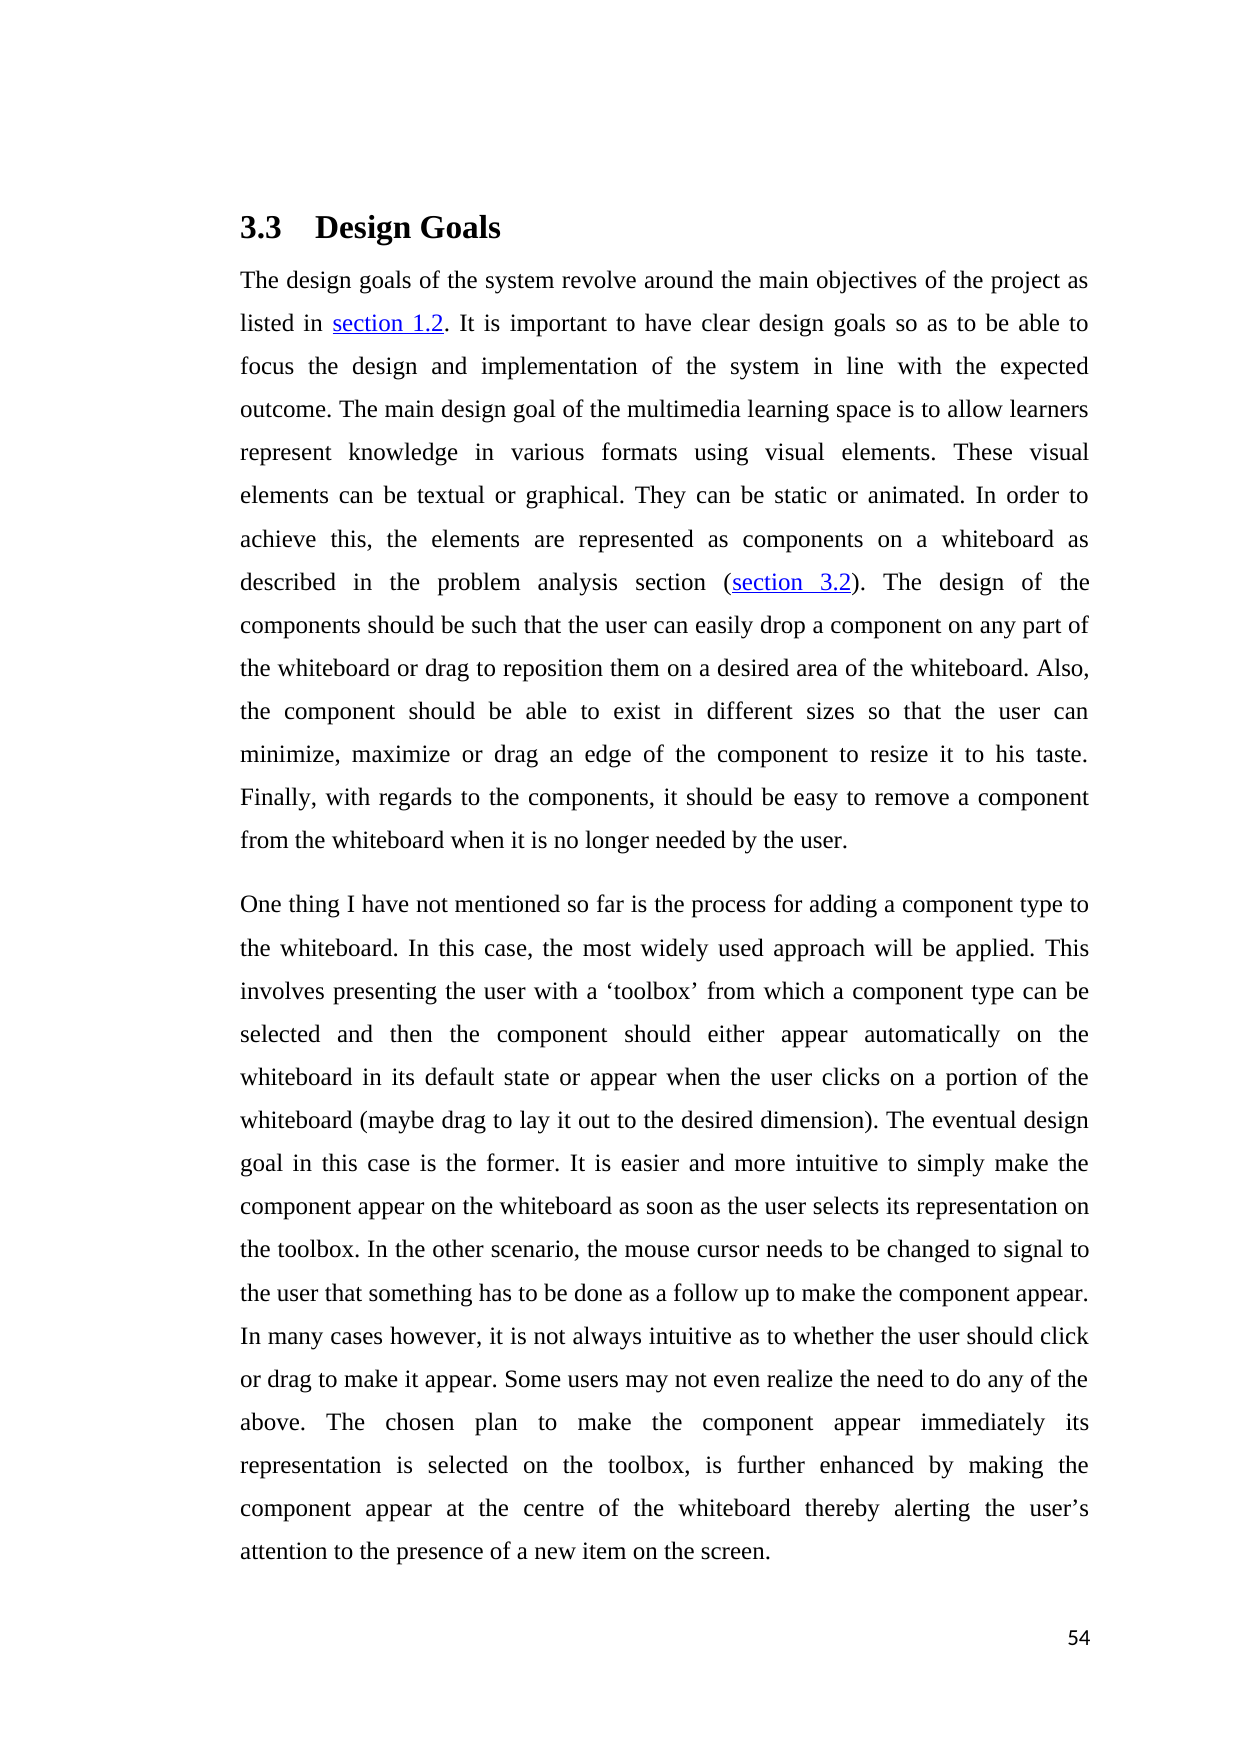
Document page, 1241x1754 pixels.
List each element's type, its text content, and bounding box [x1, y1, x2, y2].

text One thing I have not mentioned so far is the process for adding a component type to the whiteboard. In this case, the most widely used approach will be applied. This involves presenting the user with a ‘toolbox’ from which a component type can be selected and then the component should either appear automatically on the whiteboard in its default state or appear when the user clicks on a portion of the whiteboard (maybe drag to lay it out to the desired dimension). The eventual design goal in this case is the former. It is easier and more intuitive to simply make the component appear on the whiteboard as soon as the user selects its representation on the toolbox. In the other scenario, the mouse cursor needs to be changed to signal to the user that something has to be done as a follow up to make the component appear. In many cases however, it is not always intuitive as to whether the user should click or drag to make it appear. Some users may not even realize the need to do any of the above. The chosen plan to make the component appear immediately its representation is selected on the toolbox, is further enhanced by making the component appear at the centre of the whiteboard thereby alerting the user’s attention to the presence of a new item on the screen. [240, 889, 1090, 1565]
text The design goals of the system revolve around the main objectives of the project as listed in section 1.2. It is important to have clear design goals so as to be able to focus the design and implementation of the system in line with the expected outcome. The main design goal of the multimedia learning space is to allow learners represent knowledge in various formats using visual elements. These visual elements can be textual or graphical. They can be static or animated. In order to achieve this, the elements are represented as components on a whiteboard as described in the problem analysis section (section 3.2). The design of the components should be such that the user can easily drop a component on any part of the whiteboard or drag to reposition them on a desired area of the whiteboard. Also, the component should be able to exist in different sizes so that the user can minimize, maximize or drag an edge of the component to resize it to his taste. Finally, with regards to the components, it should be easy to remove a component from the whiteboard when it is no longer needed by the user. [240, 265, 1090, 854]
subtitle 3.3 Design Goals [240, 150, 1090, 246]
